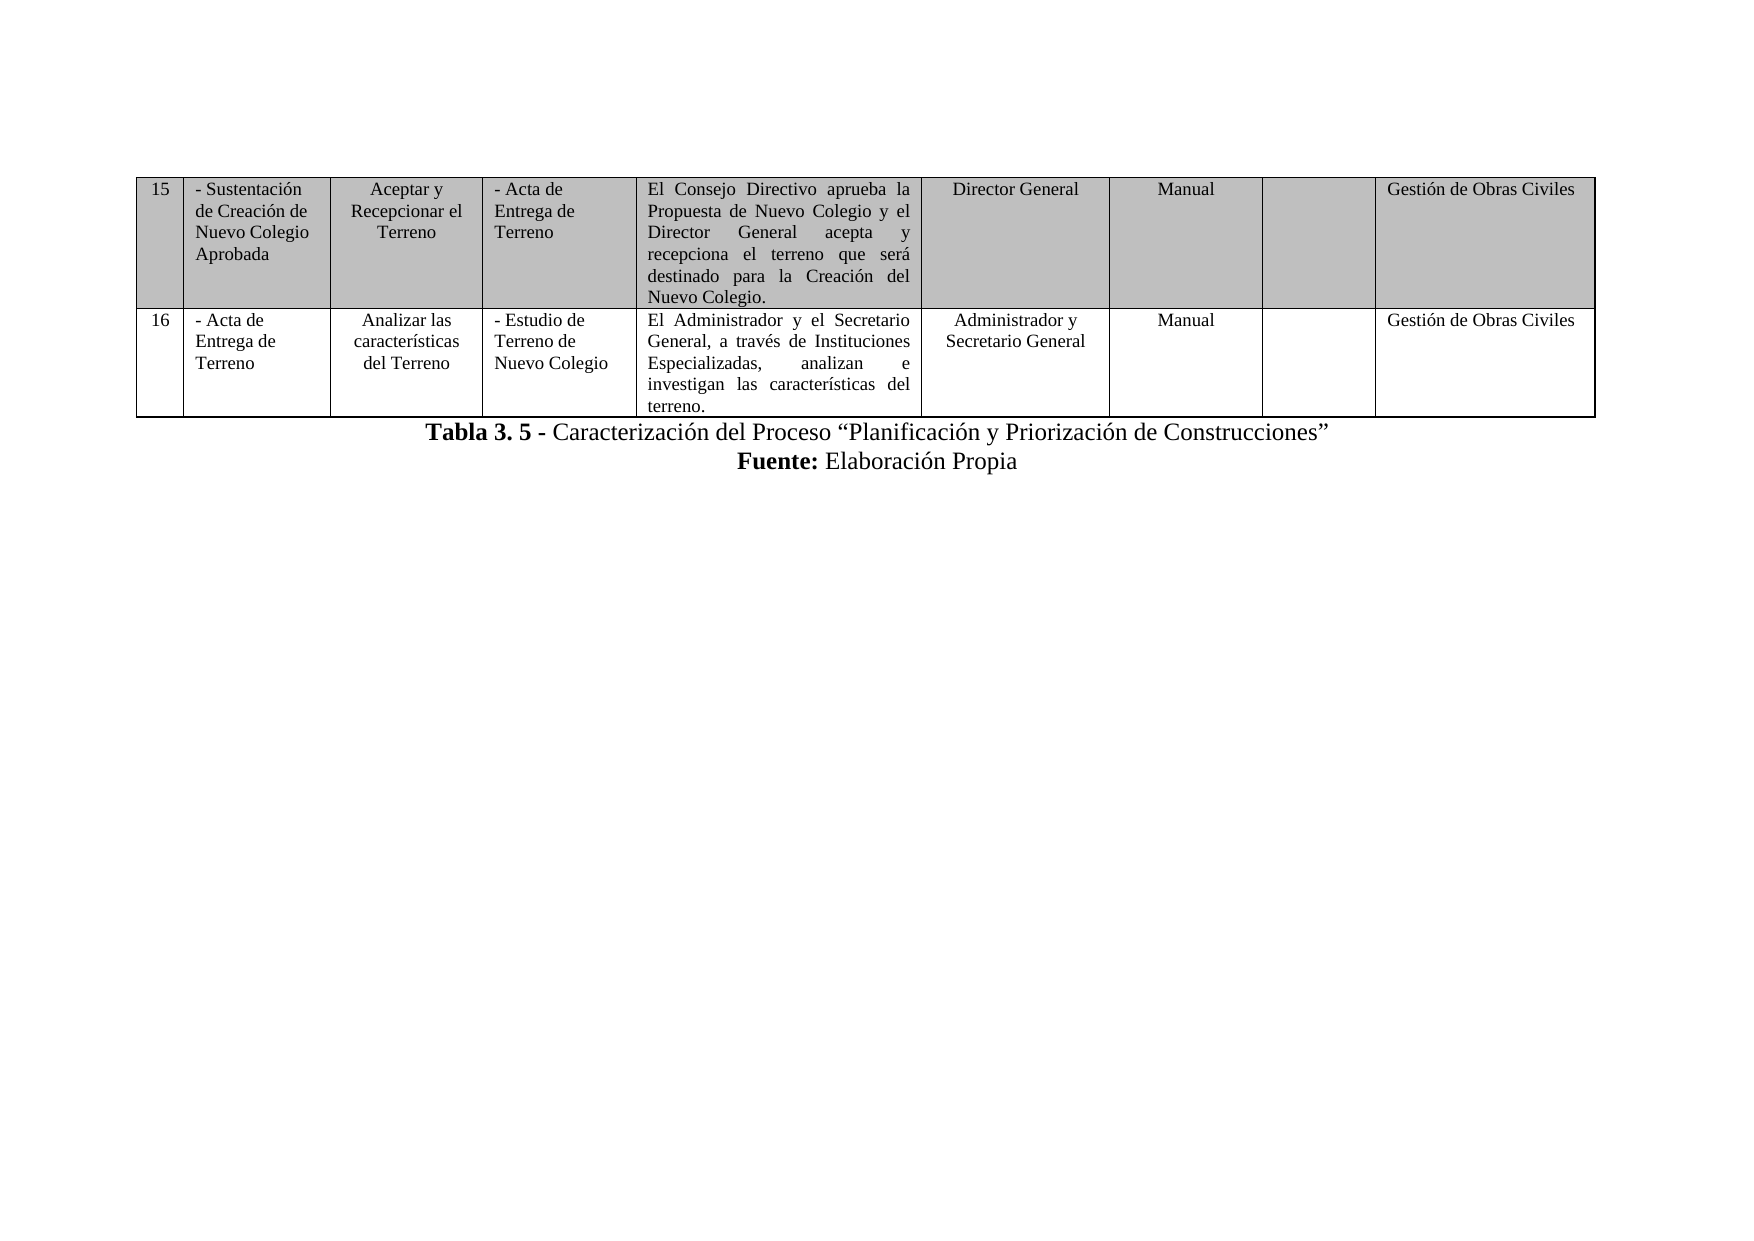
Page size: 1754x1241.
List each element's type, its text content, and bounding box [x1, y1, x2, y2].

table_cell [1376, 178, 1594, 308]
table_cell 15 [137, 178, 183, 308]
table_cell Analizar las características del Terreno [331, 309, 482, 416]
table_cell - Acta de Entrega de Terreno [483, 178, 636, 308]
table_cell Administrador y Secretario General [922, 309, 1109, 416]
table_cell - Sustentación de Creación de Nuevo Colegio Aprobada [184, 178, 330, 308]
table_cell 16 [137, 309, 183, 416]
table_cell Manual [1110, 178, 1262, 308]
table_cell Aceptar y Recepcionar el Terreno [331, 178, 482, 308]
table_cell - Acta de Entrega de Terreno [184, 309, 330, 416]
table_cell Gestión de Obras Civiles [1376, 309, 1594, 416]
text Fuente: Elaboración Propia [148, 446, 1606, 475]
table_cell - Estudio de Terreno de Nuevo Colegio [483, 309, 636, 416]
table_cell [1263, 178, 1375, 308]
table_cell El Consejo Directivo aprueba la Propuesta de Nuevo Colegio y el Director General acepta y recepciona el terreno que será destinado para la Creación del Nuevo Colegio. [637, 178, 921, 308]
table_cell El Administrador y el Secretario General, a través de Instituciones Especializadas, analizan e investigan las características del terreno. [637, 309, 921, 416]
table_cell Manual [1110, 309, 1262, 416]
text Tabla 3. 5 - Caracterización del Proceso “Planificación y Priorización de Construcciones” [148, 417, 1606, 446]
table_cell Director General [922, 178, 1109, 308]
table_cell [1263, 309, 1375, 416]
